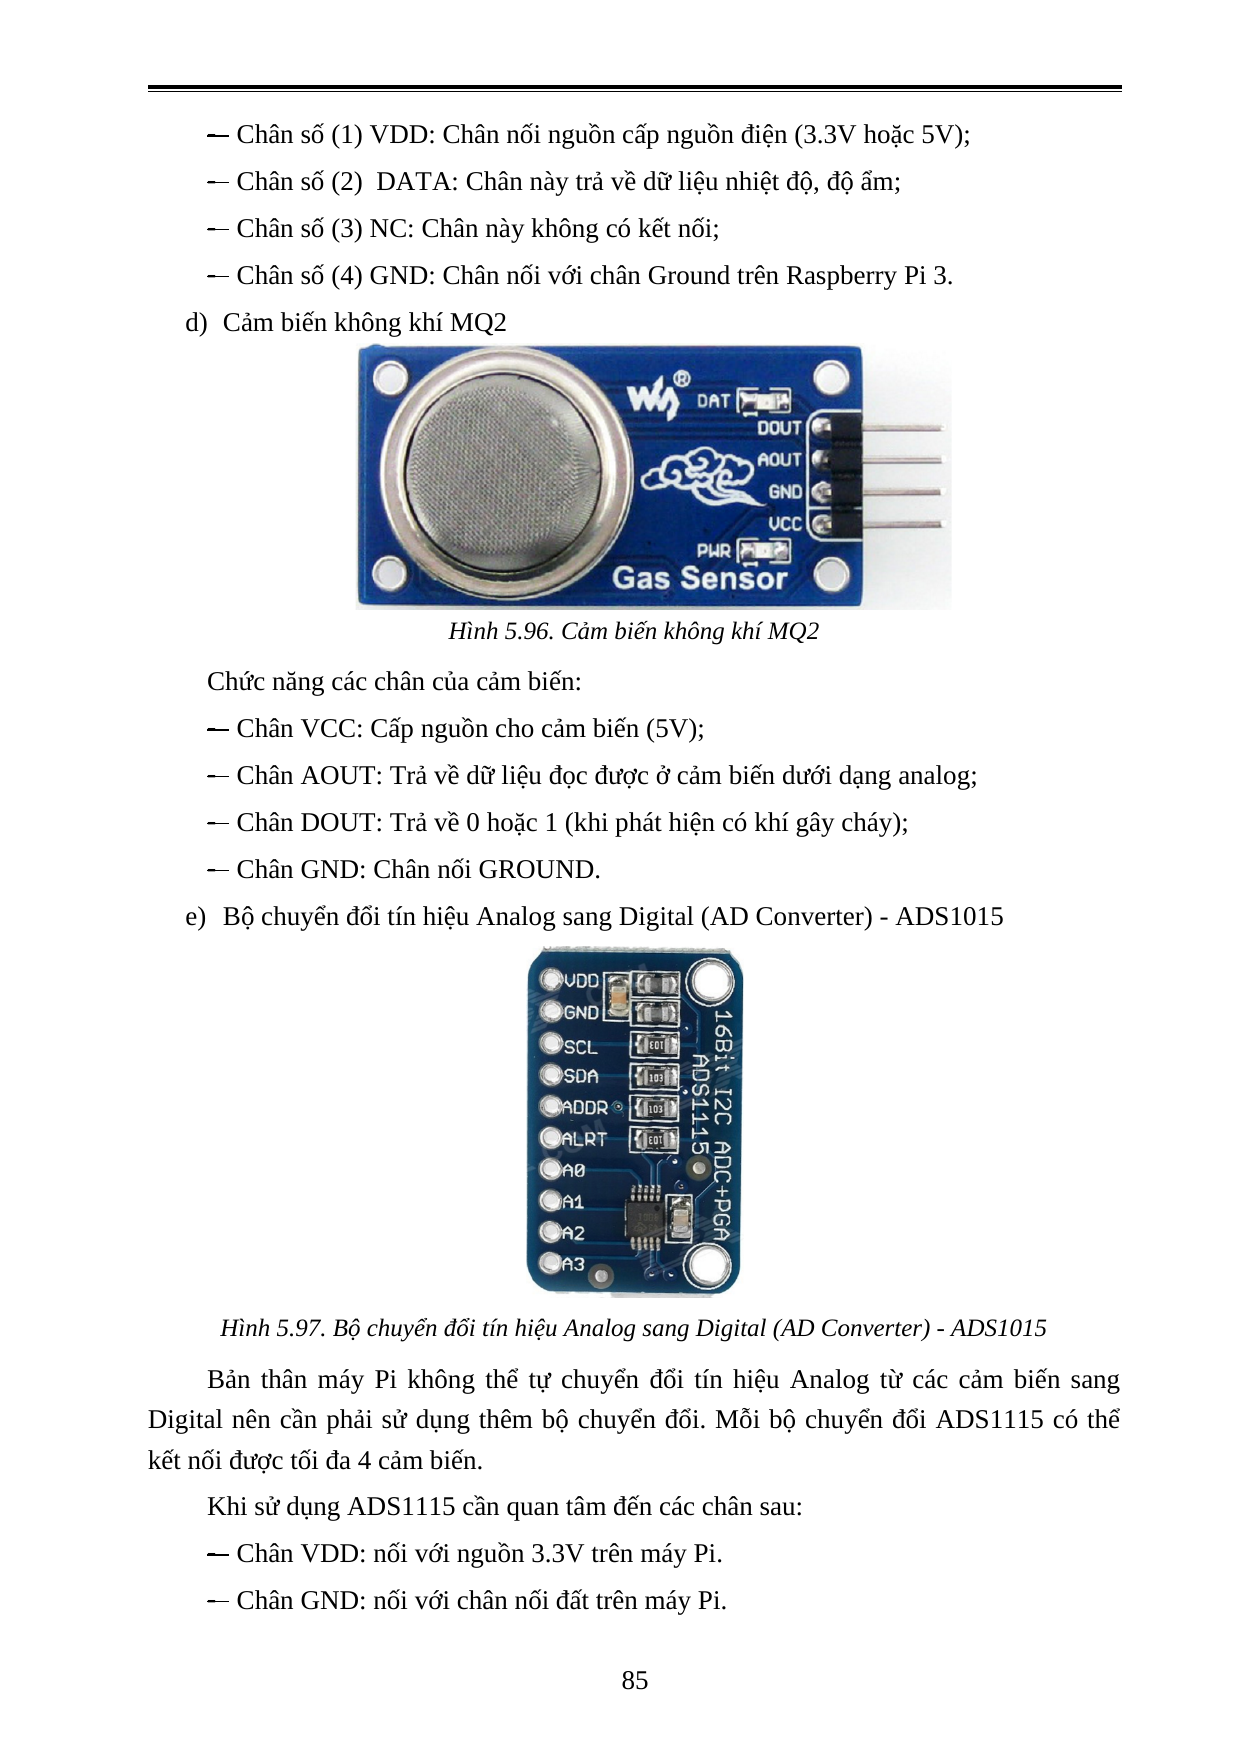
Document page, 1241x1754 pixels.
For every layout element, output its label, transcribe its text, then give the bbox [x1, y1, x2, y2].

text Chân DOUT: Trả về 0 hoặc 1 (khi phát hiện có khí gây cháy); [207, 806, 1122, 837]
text Bản thân máy Pi không thể tự chuyển đổi tín hiệu Analog từ các cảm biến sang Digital nên cần phải sử dụng thêm bộ chuyển đổi. Mỗi bộ chuyển đổi ADS1115 có thể kết nối được tối đa 4 cảm biến. [148, 1363, 1122, 1475]
text Chân số (4) GND: Chân nối với chân Ground trên Raspberry Pi 3. [207, 259, 1122, 290]
text Chân AOUT: Trả về dữ liệu đọc được ở cảm biến dưới dạng analog; [207, 759, 1122, 790]
text Chân số (1) VDD: Chân nối nguồn cấp nguồn điện (3.3V hoặc 5V); [207, 118, 1122, 149]
picture [526, 946, 744, 1298]
text Chân VCC: Cấp nguồn cho cảm biến (5V); [207, 712, 1122, 743]
text Chân VDD: nối với nguồn 3.3V trên máy Pi. [207, 1537, 1122, 1568]
text Khi sử dụng ADS1115 cần quan tâm đến các chân sau: [148, 1490, 1122, 1522]
text Chân GND: nối với chân nối đất trên máy Pi. [207, 1584, 1122, 1615]
text Chân số (3) NC: Chân này không có kết nối; [207, 212, 1122, 243]
picture [355, 343, 952, 610]
text Chân số (2) DATA: Chân này trả về dữ liệu nhiệt độ, độ ẩm; [207, 165, 1122, 196]
text Chức năng các chân của cảm biến: [148, 666, 1122, 697]
list Cảm biến không khí MQ2 [185, 306, 1122, 337]
text Chân GND: Chân nối GROUND. [207, 853, 1122, 884]
list Bộ chuyển đổi tín hiệu Analog sang Digital (AD Converter) - ADS1015 [185, 900, 1122, 931]
